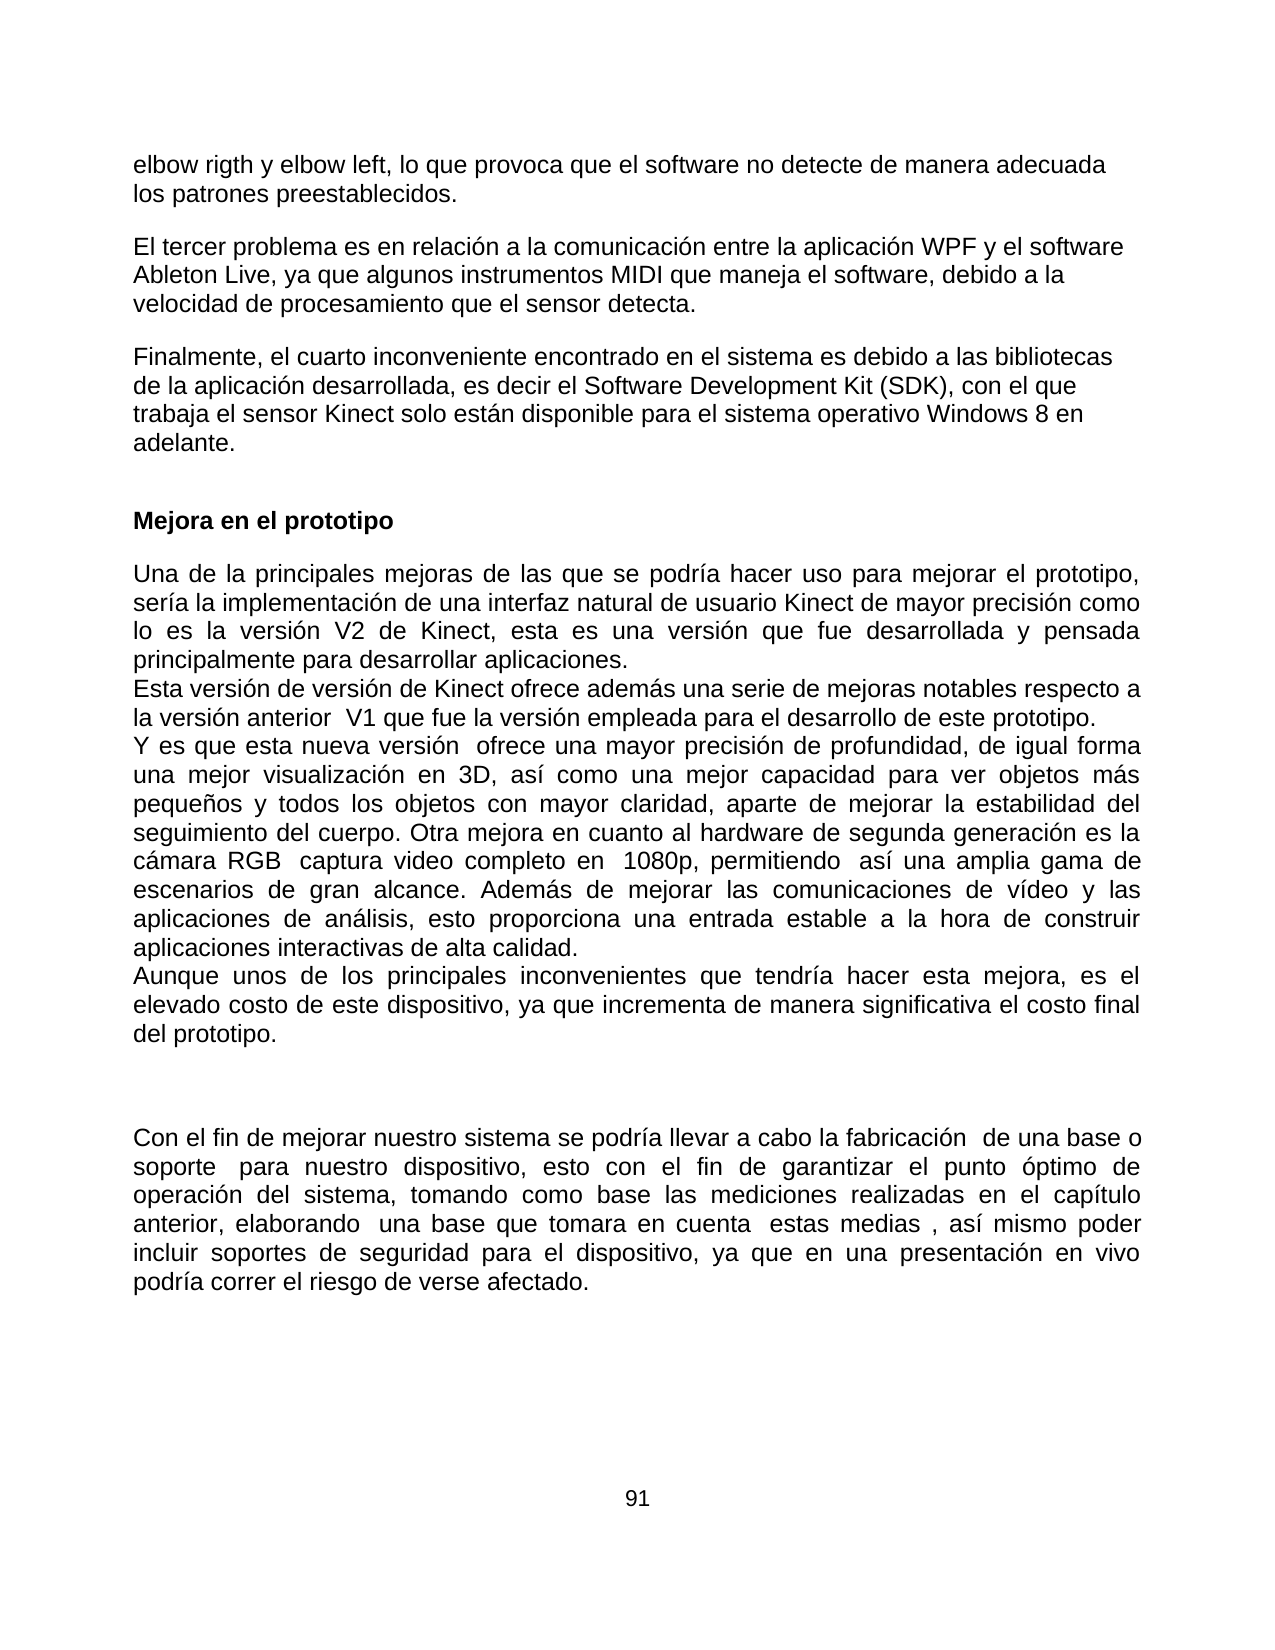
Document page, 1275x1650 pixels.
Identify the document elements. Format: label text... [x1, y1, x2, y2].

text Finalmente, el cuarto inconveniente encontrado en el sistema es debido a las bibliotecas de la aplicación desarrollada, es decir el Software Development Kit (SDK), con el que trabaja el sensor Kinect solo están disponible para el sistema operativo Windows 8 en adelante. [133, 342, 1142, 457]
text Una de la principales mejoras de las que se podría hacer uso para mejorar el prototipo, sería la implementación de una interfaz natural de usuario Kinect de mayor precisión como lo es la versión V2 de Kinect, esta es una versión que fue desarrollada y pensada principalmente para desarrollar aplicaciones. [133, 559, 1142, 674]
text Mejora en el prototipo [133, 506, 1142, 535]
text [133, 150, 1142, 207]
text Aunque unos de los principales inconvenientes que tendría hacer esta mejora, es el elevado costo de este dispositivo, ya que incrementa de manera significativa el costo final del prototipo. [133, 961, 1142, 1047]
text Con el fin de mejorar nuestro sistema se podría llevar a cabo la fabricación de una base o soporte para nuestro dispositivo, esto con el fin de garantizar el punto óptimo de operación del sistema, tomando como base las mediciones realizadas en el capítulo anterior, elaborando una base que tomara en cuenta estas medias , así mismo poder incluir soportes de seguridad para el dispositivo, ya que en una presentación en vivo podría correr el riesgo de verse afectado. [133, 1123, 1142, 1295]
text El tercer problema es en relación a la comunicación entre la aplicación WPF y el software Ableton Live, ya que algunos instrumentos MIDI que maneja el software, debido a la velocidad de procesamiento que el sensor detecta. [133, 232, 1142, 318]
text Y es que esta nueva versión ofrece una mayor precisión de profundidad, de igual forma una mejor visualización en 3D, así como una mejor capacidad para ver objetos más pequeños y todos los objetos con mayor claridad, aparte de mejorar la estabilidad del seguimiento del cuerpo. Otra mejora en cuanto al hardware de segunda generación es la cámara RGB captura video completo en 1080p, permitiendo así una amplia gama de escenarios de gran alcance. Además de mejorar las comunicaciones de vídeo y las aplicaciones de análisis, esto proporciona una entrada estable a la hora de construir aplicaciones interactivas de alta calidad. [133, 731, 1142, 961]
text Esta versión de versión de Kinect ofrece además una serie de mejoras notables respecto a la versión anterior V1 que fue la versión empleada para el desarrollo de este prototipo. [133, 674, 1142, 731]
